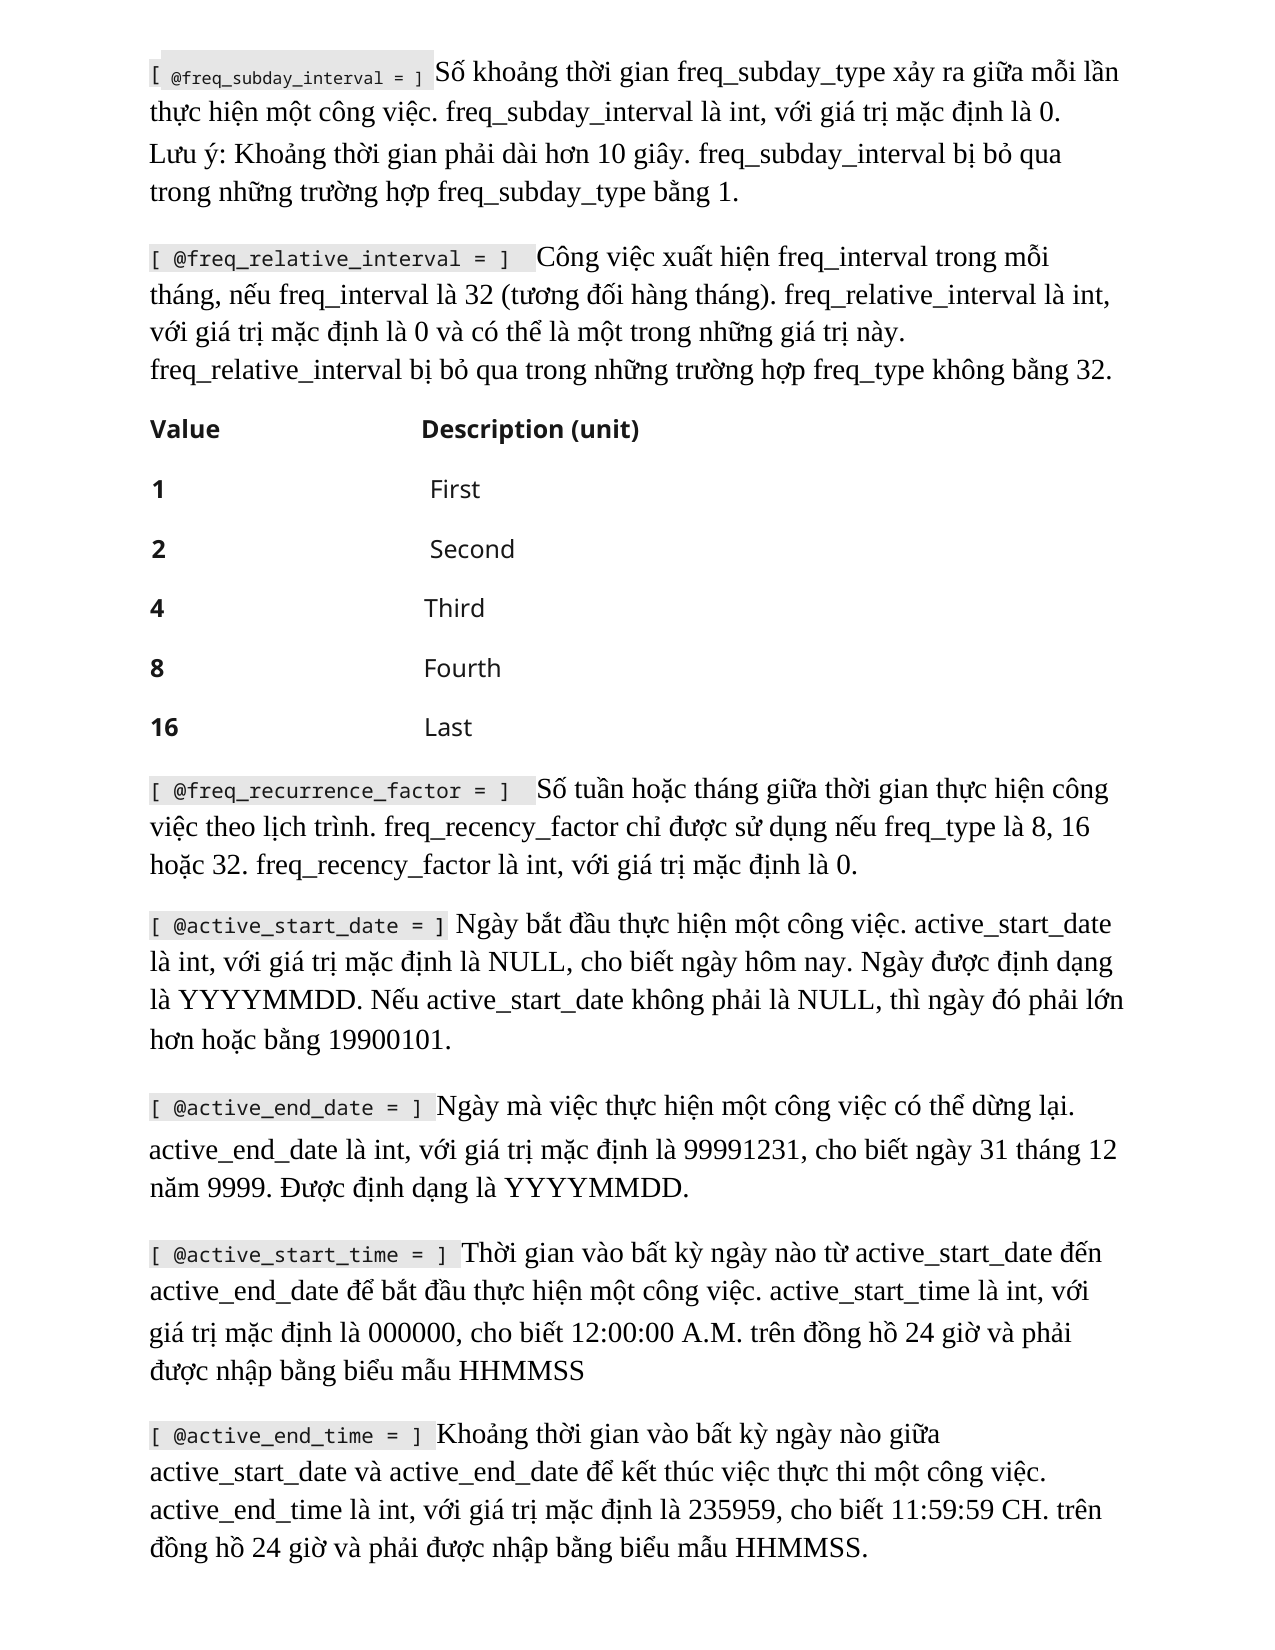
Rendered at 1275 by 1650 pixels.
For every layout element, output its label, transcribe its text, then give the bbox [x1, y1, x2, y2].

text 16 Last [150, 709, 1192, 744]
text active_end_date là int, với giá trị mặc định là 99991231, cho biết ngày 31 tháng 12 năm 9999. Được định dạng là YYYYMMDD. [148, 1132, 1126, 1204]
text Value Description (unit) [150, 412, 1192, 446]
text [ @active_end_time = ] Khoảng thời gian vào bất kỳ ngày nào giữa active_start_date và active_end_date để kết thúc việc thực thi một công việc. active_end_time là int, với giá trị mặc định là 235959, cho biết 11:59:59 CH. trên đồng hồ 24 giờ và phải được nhập bằng biểu mẫu HHMMSS. [148, 1416, 1126, 1563]
text [ @active_start_date = ] Ngày bắt đầu thực hiện một công việc. active_start_date là int, với giá trị mặc định là NULL, cho biết ngày hôm nay. Ngày được định dạng là YYYYMMDD. Nếu active_start_date không phải là NULL, thì ngày đó phải lớn hơn hoặc bằng 19900101. [148, 906, 1126, 1057]
text giá trị mặc định là 000000, cho biết 12:00:00 A.M. trên đồng hồ 24 giờ và phải được nhập bằng biểu mẫu HHMMSS [148, 1315, 1126, 1386]
text [ @freq_relative_interval = ] Công việc xuất hiện freq_interval trong mỗi tháng, nếu freq_interval là 32 (tương đối hàng tháng). freq_relative_interval là int, với giá trị mặc định là 0 và có thể là một trong những giá trị này. freq_relative_interval bị bỏ qua trong những trường hợp freq_type không bằng 32. [148, 239, 1126, 386]
text [ @freq_subday_interval = ] Số khoảng thời gian freq_subday_type xảy ra giữa mỗi lần thực hiện một công việc. freq_subday_interval là int, với giá trị mặc định là 0. [148, 50, 1126, 127]
text 8 Fourth [150, 650, 1192, 684]
list Second [151, 531, 1192, 565]
text [ @active_end_date = ] Ngày mà việc thực hiện một công việc có thể dừng lại. [148, 1088, 1126, 1121]
text [ @active_start_time = ] Thời gian vào bất kỳ ngày nào từ active_start_date đến active_end_date để bắt đầu thực hiện một công việc. active_start_time là int, với [148, 1235, 1126, 1306]
list First [151, 472, 1192, 506]
text 4 Third [150, 591, 1192, 625]
text Lưu ý: Khoảng thời gian phải dài hơn 10 giây. freq_subday_interval bị bỏ qua trong những trường hợp freq_subday_type bằng 1. [148, 137, 1126, 208]
text [ @freq_recurrence_factor = ] Số tuần hoặc tháng giữa thời gian thực hiện công việc theo lịch trình. freq_recency_factor chỉ được sử dụng nếu freq_type là 8, 16 hoặc 32. freq_recency_factor là int, với giá trị mặc định là 0. [148, 771, 1126, 880]
